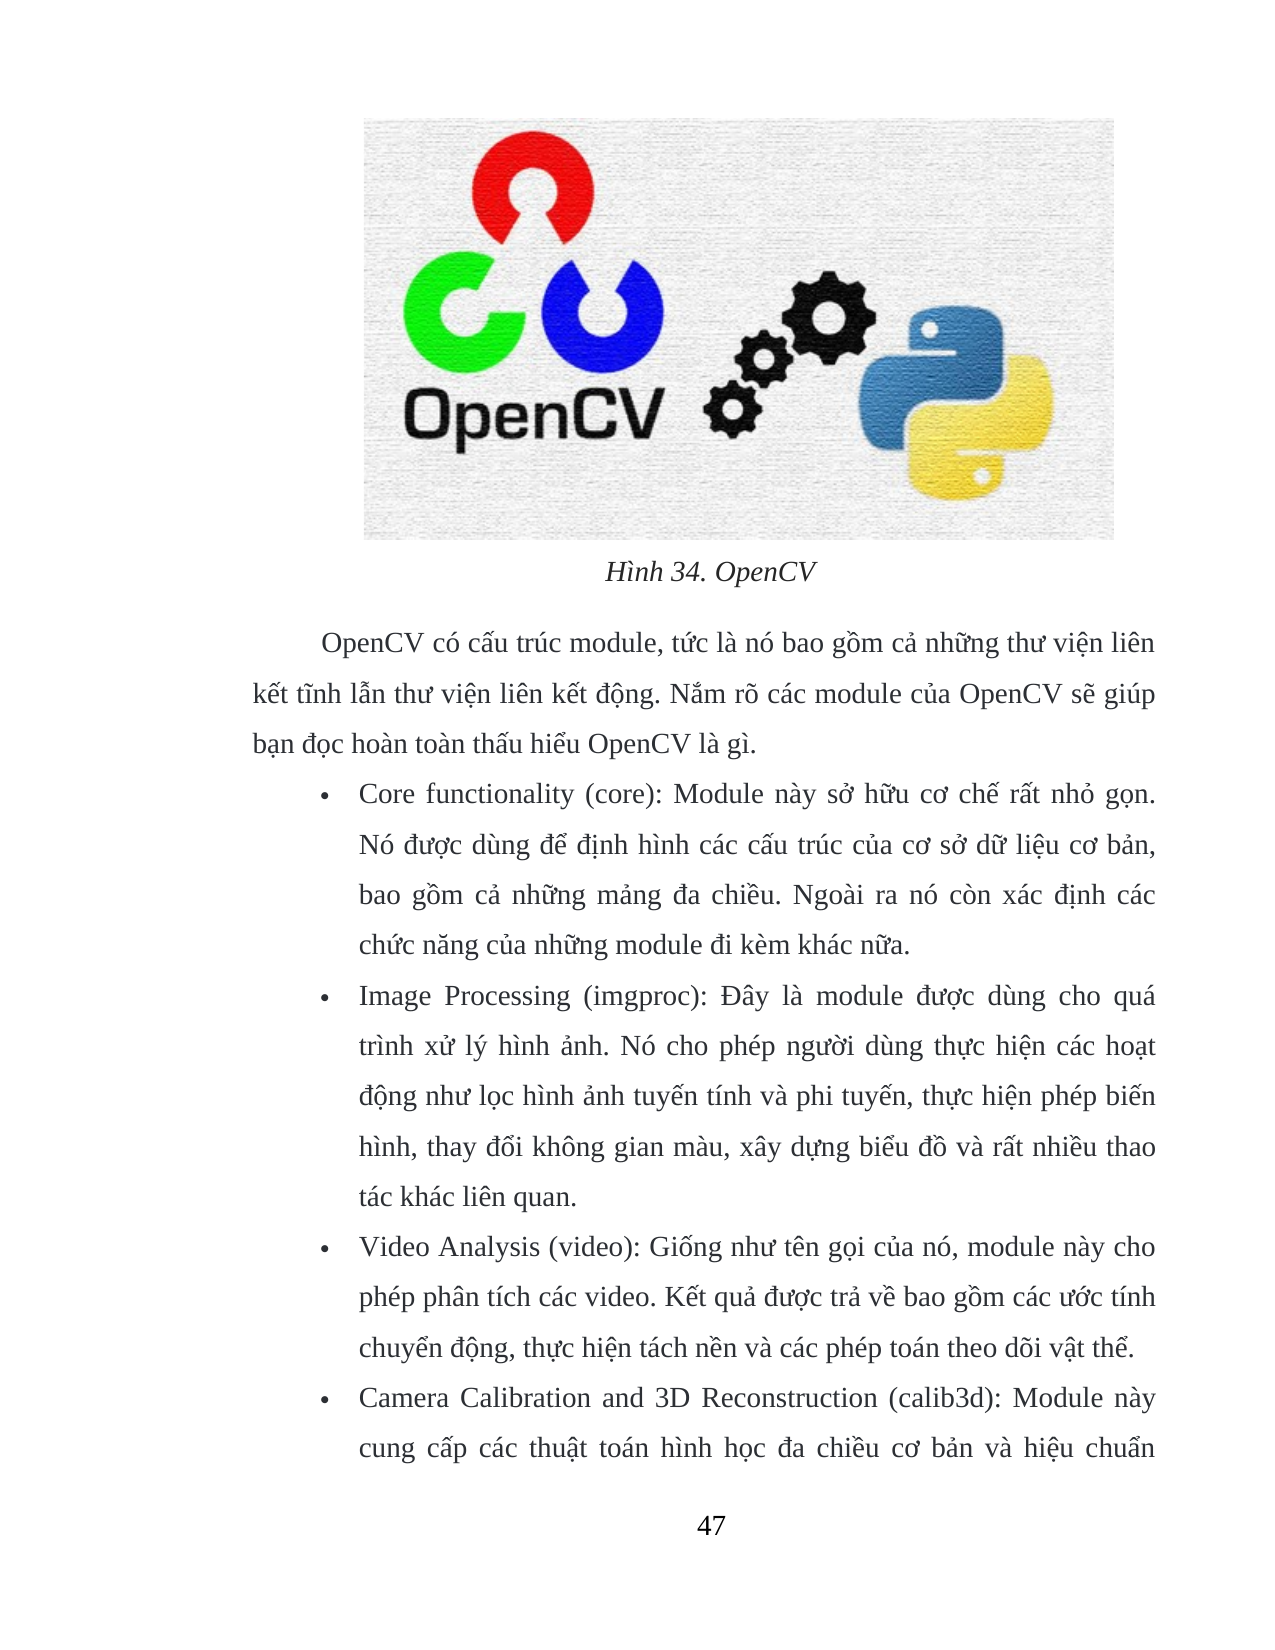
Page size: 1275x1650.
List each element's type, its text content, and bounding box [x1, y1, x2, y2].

text OpenCV có cấu trúc module, tức là nó bao gồm cả những thư viện liên kết tĩnh lẫn thư viện liên kết động. Nắm rõ các module của OpenCV sẽ giúp bạn đọc hoàn toàn thấu hiểu OpenCV là gì. [252, 626, 1157, 760]
picture [363, 118, 1114, 540]
list Image Processing (imgproc): Đây là module được dùng cho quá trình xử lý hình ảnh. Nó cho phép người dùng thực hiện các hoạt động như lọc hình ảnh tuyến tính và phi tuyến, thực hiện phép biến hình, thay đổi không gian màu, xây dựng biểu đồ và rất nhiều thao tác khác liên quan. [321, 978, 1157, 1212]
list Core functionality (core): Module này sở hữu cơ chế rất nhỏ gọn. Nó được dùng để định hình các cấu trúc của cơ sở dữ liệu cơ bản, bao gồm cả những mảng đa chiều. Ngoài ra nó còn xác định các chức năng của những module đi kèm khác nữa. [321, 776, 1157, 961]
list Video Analysis (video): Giống như tên gọi của nó, module này cho phép phân tích các video. Kết quả được trả về bao gồm các ước tính chuyển động, thực hiện tách nền và các phép toán theo dõi vật thể. [321, 1229, 1157, 1363]
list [321, 1380, 1157, 1464]
text Hình 34. OpenCV [266, 554, 1157, 588]
